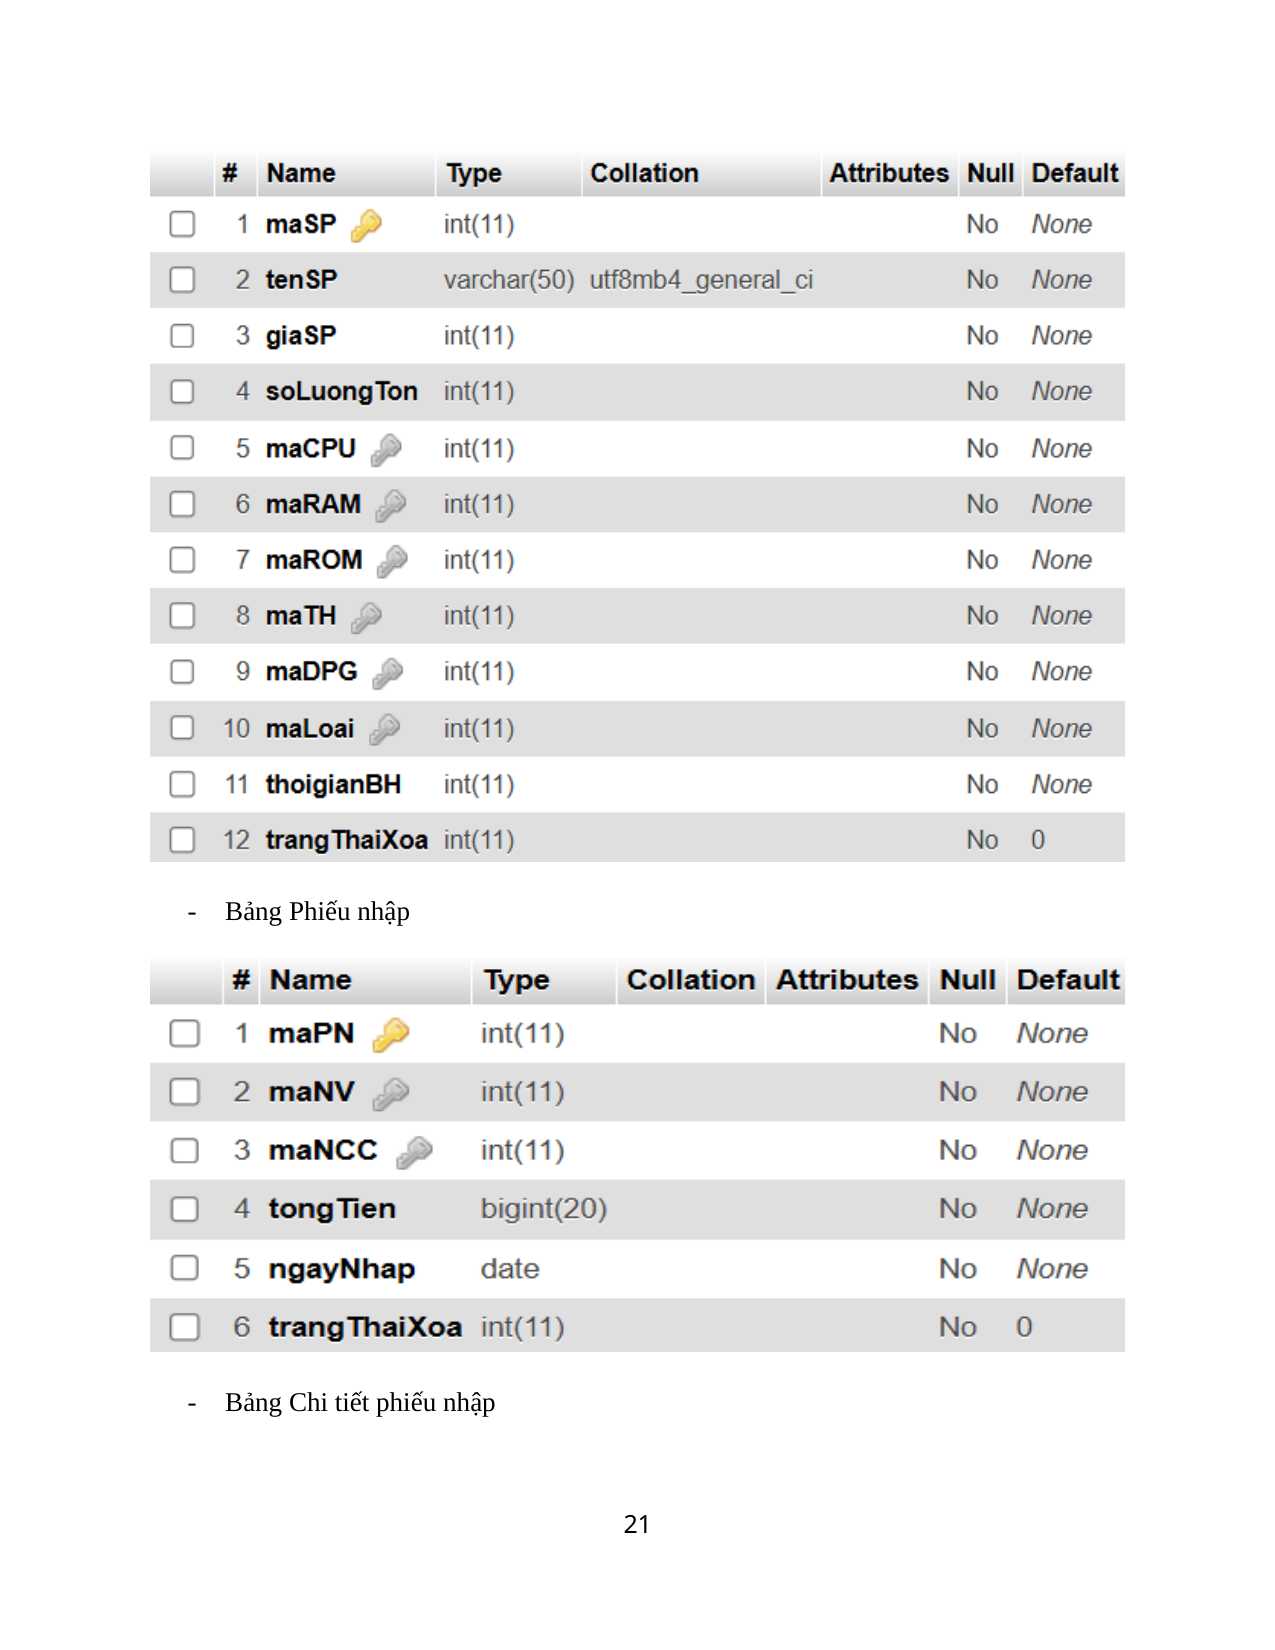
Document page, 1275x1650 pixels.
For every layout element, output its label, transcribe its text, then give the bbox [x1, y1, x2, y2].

list Bảng Chi tiết phiếu nhập [187, 1386, 1125, 1417]
list Bảng Phiếu nhập [187, 895, 1125, 926]
picture [150, 150, 1125, 862]
picture [150, 958, 1125, 1352]
